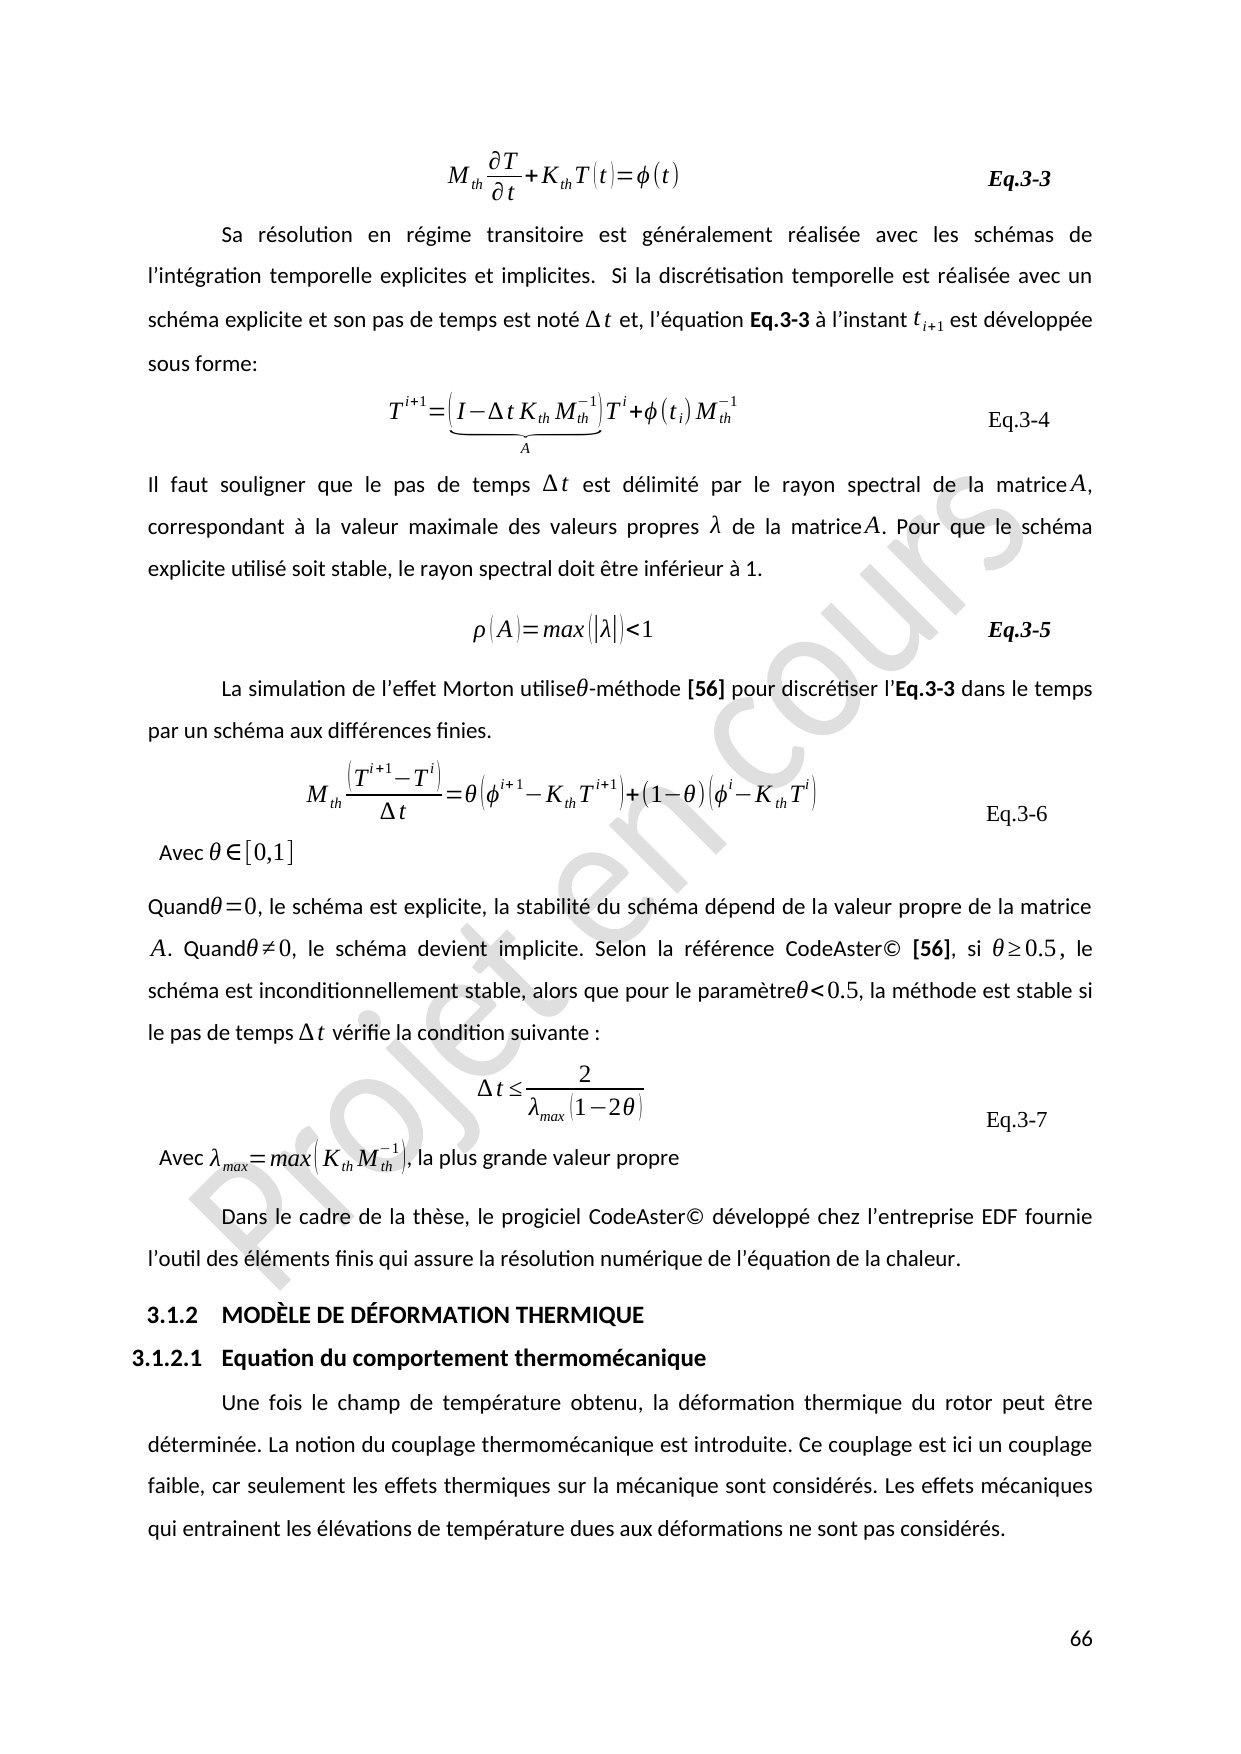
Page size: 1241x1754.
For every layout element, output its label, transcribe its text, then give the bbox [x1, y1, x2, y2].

subtitle Equation du comportement thermomécanique [131, 1342, 1093, 1372]
table_header [977, 596, 1091, 662]
text Il faut souligner que le pas de temps est délimité par le rayon spectral de la matrice, correspondant à la valeur maximale des valeurs propres de la matrice. Pour que le schéma explicite utilisé soit stable, le rayon spectral doit être inférieur à 1. [148, 470, 1093, 582]
table_header Avec , la plus grande valeur propre [148, 1060, 974, 1190]
table_header [977, 148, 1091, 220]
table_header [975, 1060, 1093, 1190]
text La simulation de l’effet Morton utilise-méthode [56] pour discrétiser l’Eq.3-3 dans le temps par un schéma aux différences finies. [148, 674, 1093, 744]
subtitle Modèle de déformation thermique [146, 1299, 1093, 1329]
table_header Avec [148, 758, 974, 880]
table_header [149, 391, 977, 457]
table_header [975, 758, 1093, 880]
text Une fois le champ de température obtenu, la déformation thermique du rotor peut être déterminée. La notion du couplage thermomécanique est introduite. Ce couplage est ici un couplage faible, car seulement les effets thermiques sur la mécanique sont considérés. Les effets mécaniques qui entrainent les élévations de température dues aux déformations ne sont pas considérés. [148, 1388, 1093, 1542]
text Sa résolution en régime transitoire est généralement réalisée avec les schémas de l’intégration temporelle explicites et implicites. Si la discrétisation temporelle est réalisée avec un schéma explicite et son pas de temps est noté et, l’équation Eq.3-3 à l’instant est développée sous forme: [148, 220, 1093, 377]
table_header [149, 148, 977, 220]
text Quand, le schéma est explicite, la stabilité du schéma dépend de la valeur propre de la matrice. Quand, le schéma devient implicite. Selon la référence CodeAster© [56], si le schéma est inconditionnellement stable, alors que pour le paramètre, la méthode est stable si le pas de temps vérifie la condition suivante : [148, 892, 1093, 1046]
table_header [977, 391, 1091, 457]
table_header [149, 596, 977, 662]
text Dans le cadre de la thèse, le progiciel CodeAster© développé chez l’entreprise EDF fournie l’outil des éléments finis qui assure la résolution numérique de l’équation de la chaleur. [148, 1202, 1093, 1272]
